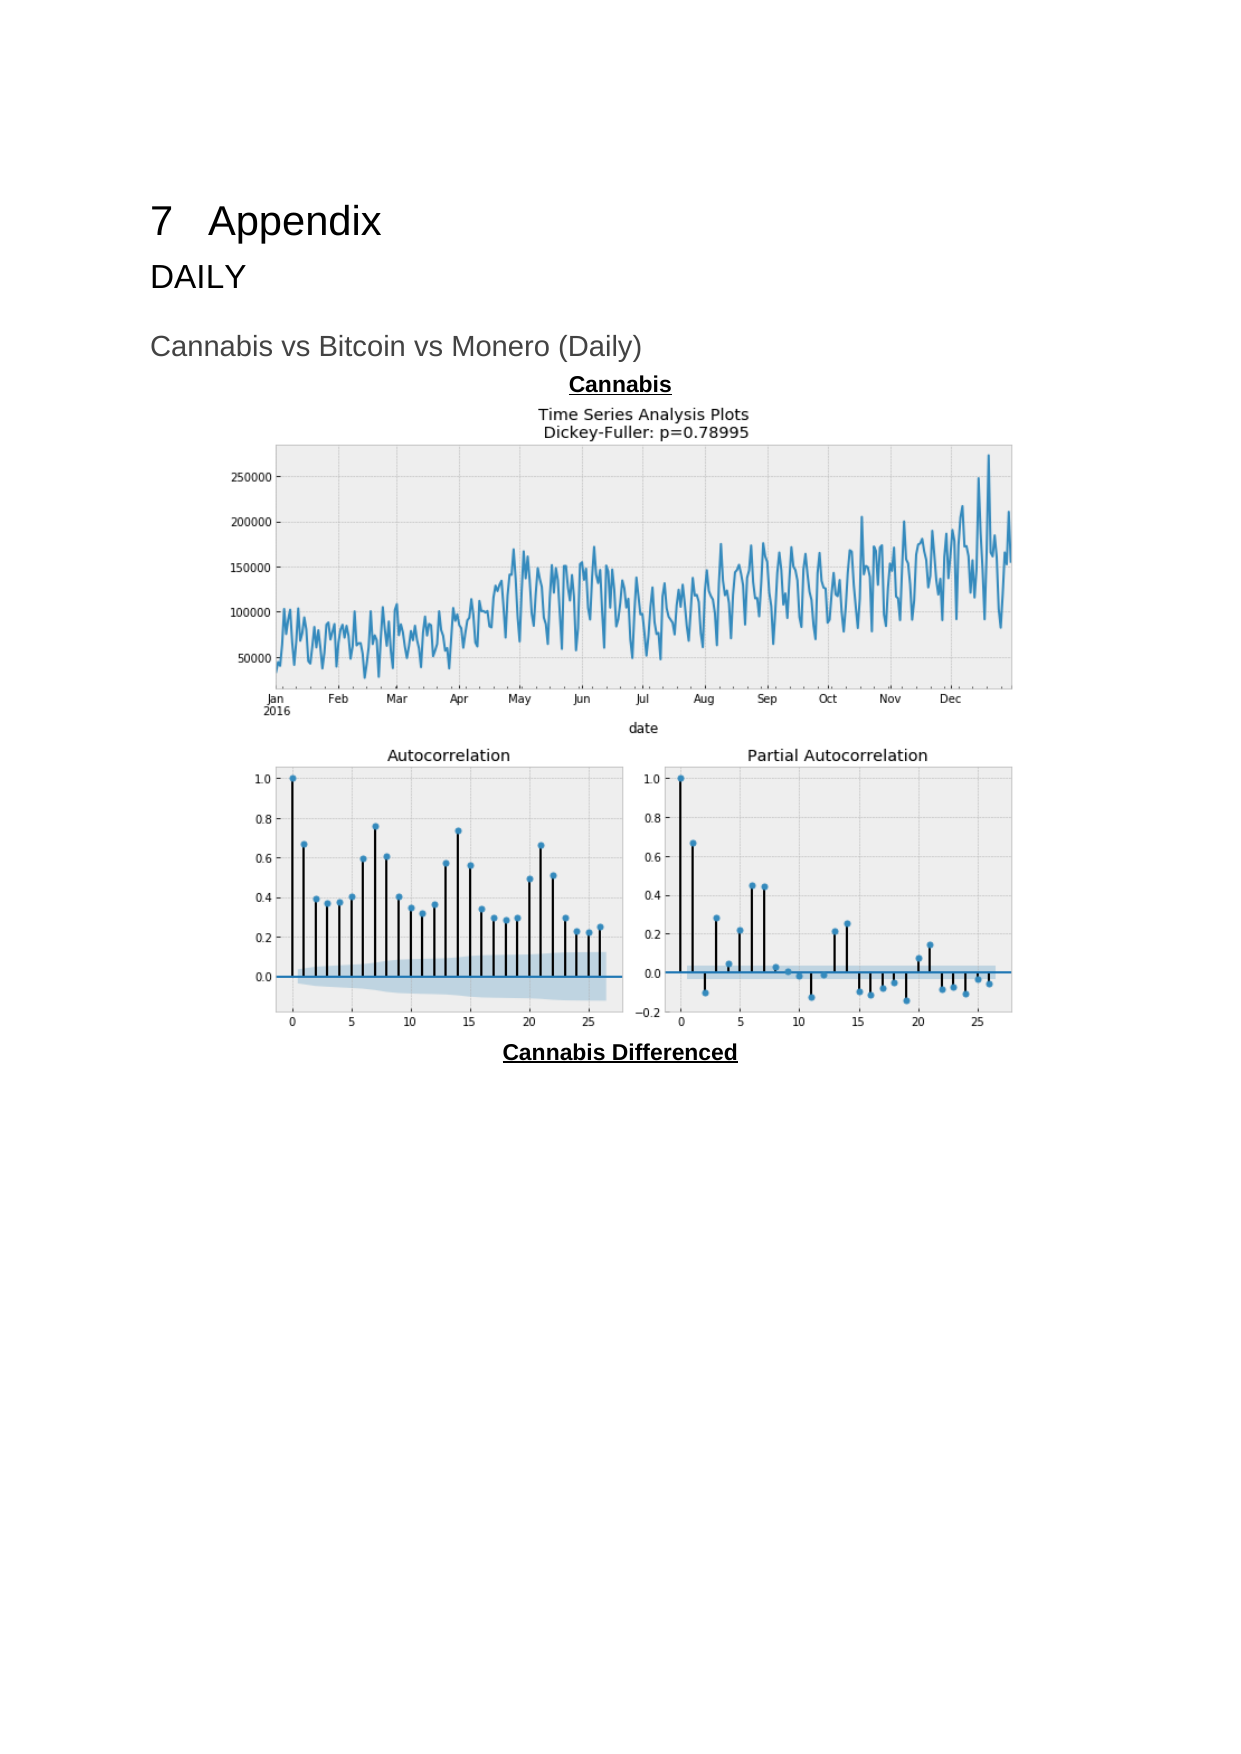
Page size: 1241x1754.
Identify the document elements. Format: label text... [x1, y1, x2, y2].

picture [222, 401, 1018, 1035]
subtitle Cannabis vs Bitcoin vs Monero (Daily) [150, 329, 1090, 362]
text Cannabis Differenced [150, 1038, 1090, 1065]
subtitle DAILY [150, 257, 1090, 296]
text Cannabis [150, 371, 1090, 397]
subtitle 7 Appendix [150, 197, 1090, 244]
